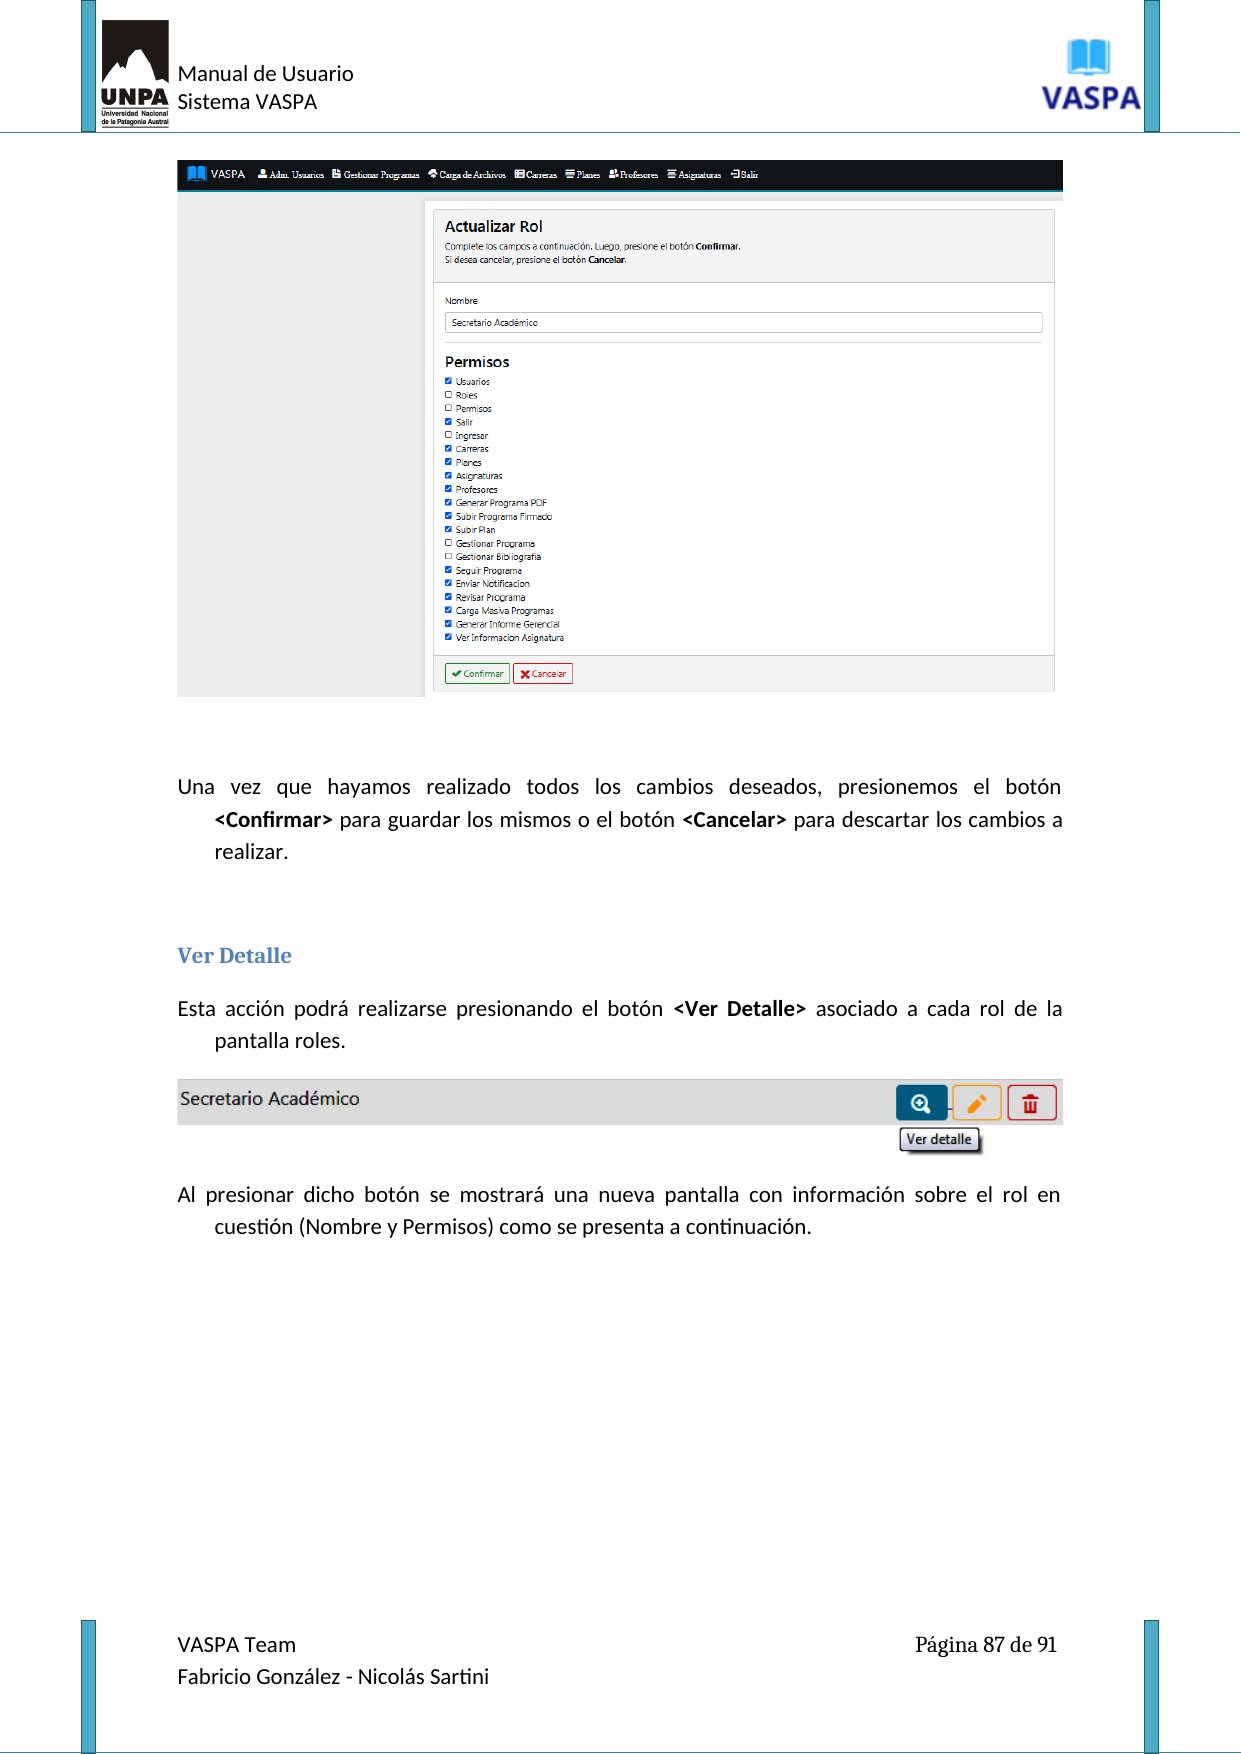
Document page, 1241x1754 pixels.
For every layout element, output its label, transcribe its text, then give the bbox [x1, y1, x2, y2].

picture [1036, 19, 1146, 129]
text Al presionar dicho botón se mostrará una nueva pantalla con información sobre el rol en cuestión (Nombre y Permisos) como se presenta a continuación. [177, 1180, 1063, 1241]
text Una vez que hayamos realizado todos los cambios deseados, presionemos el botón <Confirmar> para guardar los mismos o el botón <Cancelar> para descartar los cambios a realizar. [177, 772, 1063, 865]
text Esta acción podrá realizarse presionando el botón <Ver Detalle> asociado a cada rol de la pantalla roles. [177, 994, 1063, 1054]
picture [177, 160, 1063, 697]
text Ver Detalle [177, 943, 1063, 969]
picture [177, 1079, 1063, 1156]
picture [100, 18, 170, 129]
